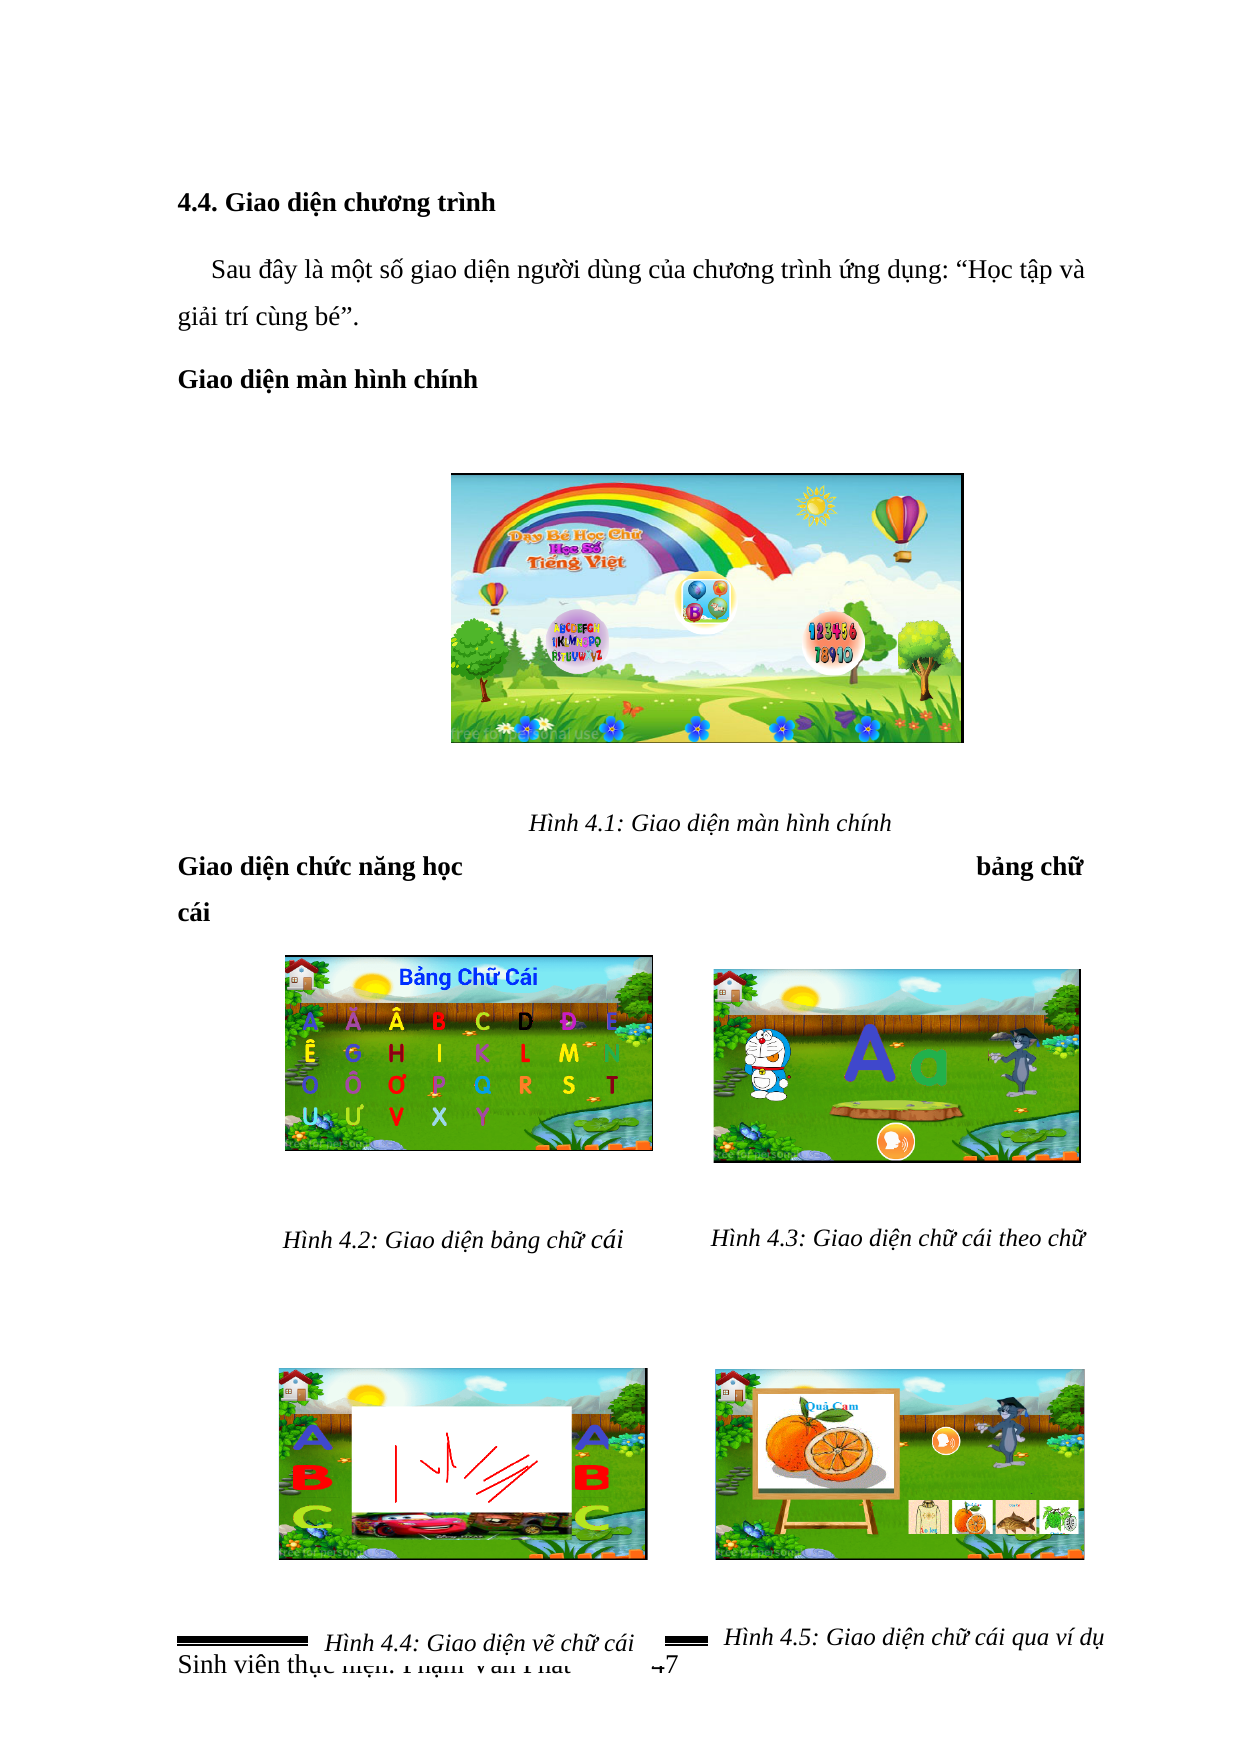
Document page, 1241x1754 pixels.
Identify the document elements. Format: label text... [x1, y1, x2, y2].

picture [451, 473, 964, 743]
picture [715, 1369, 1085, 1560]
text Sau đây là một số giao diện người dùng của chương trình ứng dụng: “Học tập và giải trí cùng bé”. [177, 253, 1122, 331]
picture [278, 1368, 648, 1560]
picture [285, 955, 653, 1151]
text Giao diện màn hình chính [177, 363, 1122, 394]
text Giao diện chức năng học bảng chữ cái [177, 850, 1122, 928]
picture [713, 969, 1081, 1163]
text 4.4. Giao diện chương trình [177, 186, 1122, 217]
